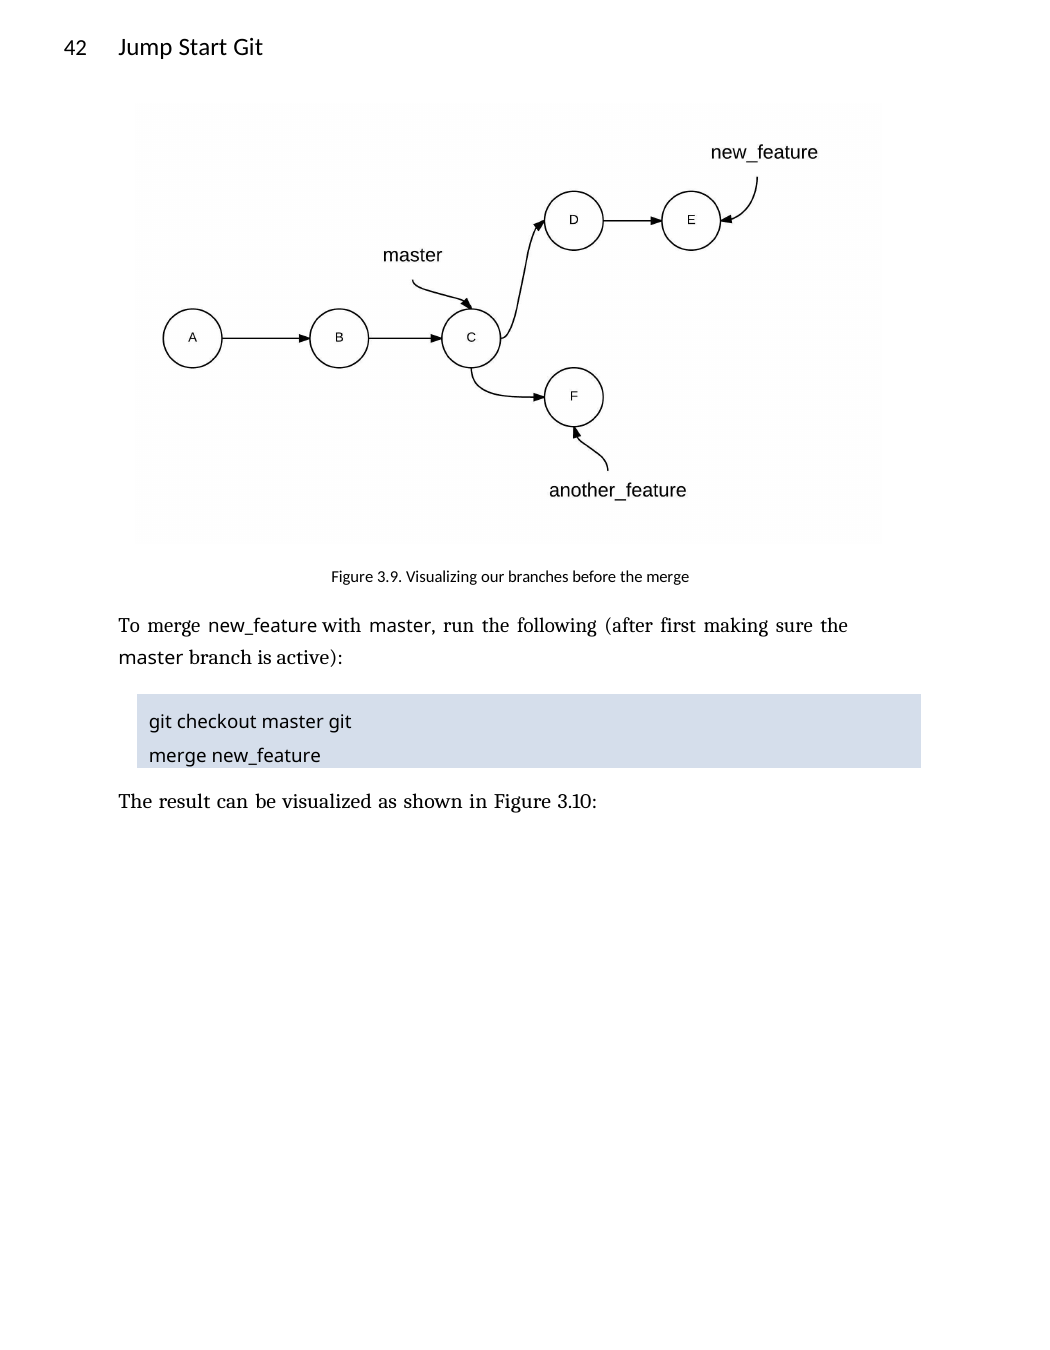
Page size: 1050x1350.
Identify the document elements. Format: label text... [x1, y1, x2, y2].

text To merge new_feature with master, run the following (after first making sure the [118, 613, 914, 638]
text master branch is active): [118, 645, 914, 670]
text The result can be visualized as shown in Figure 3.10: [118, 790, 914, 814]
picture [134, 103, 882, 544]
text Figure 3.9. Visualizing our branches before the merge [328, 566, 692, 587]
